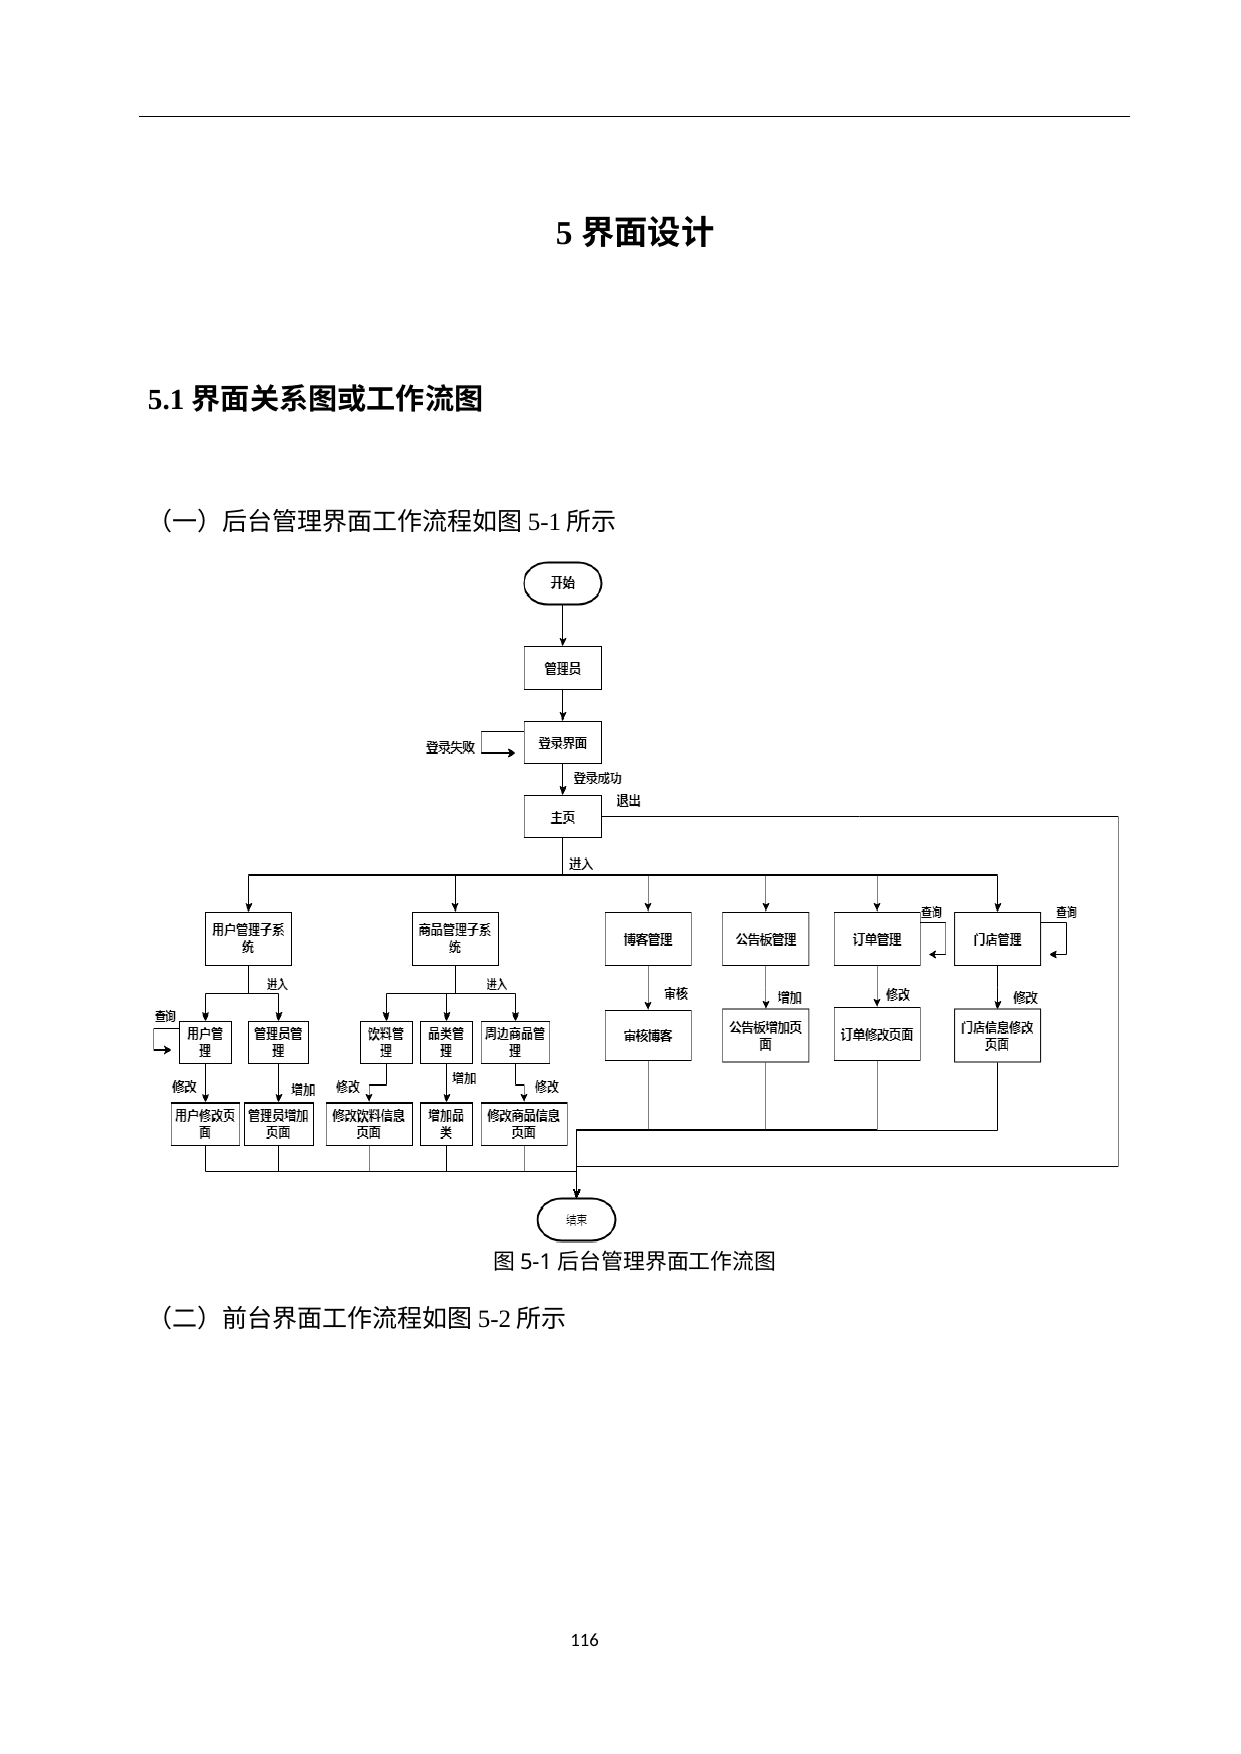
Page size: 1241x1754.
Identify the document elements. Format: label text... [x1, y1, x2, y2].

text （一）后台管理界面工作流程如图5-1所示 [148, 487, 1122, 552]
subtitle 5.1 界面关系图或工作流图 [148, 364, 1122, 429]
text 图5-1 后台管理界面工作流图 [148, 1244, 1122, 1276]
subtitle 5 界面设计 [148, 197, 1122, 262]
picture [147, 561, 1125, 1243]
text （二）前台界面工作流程如图5-2所示 [148, 1284, 1122, 1349]
